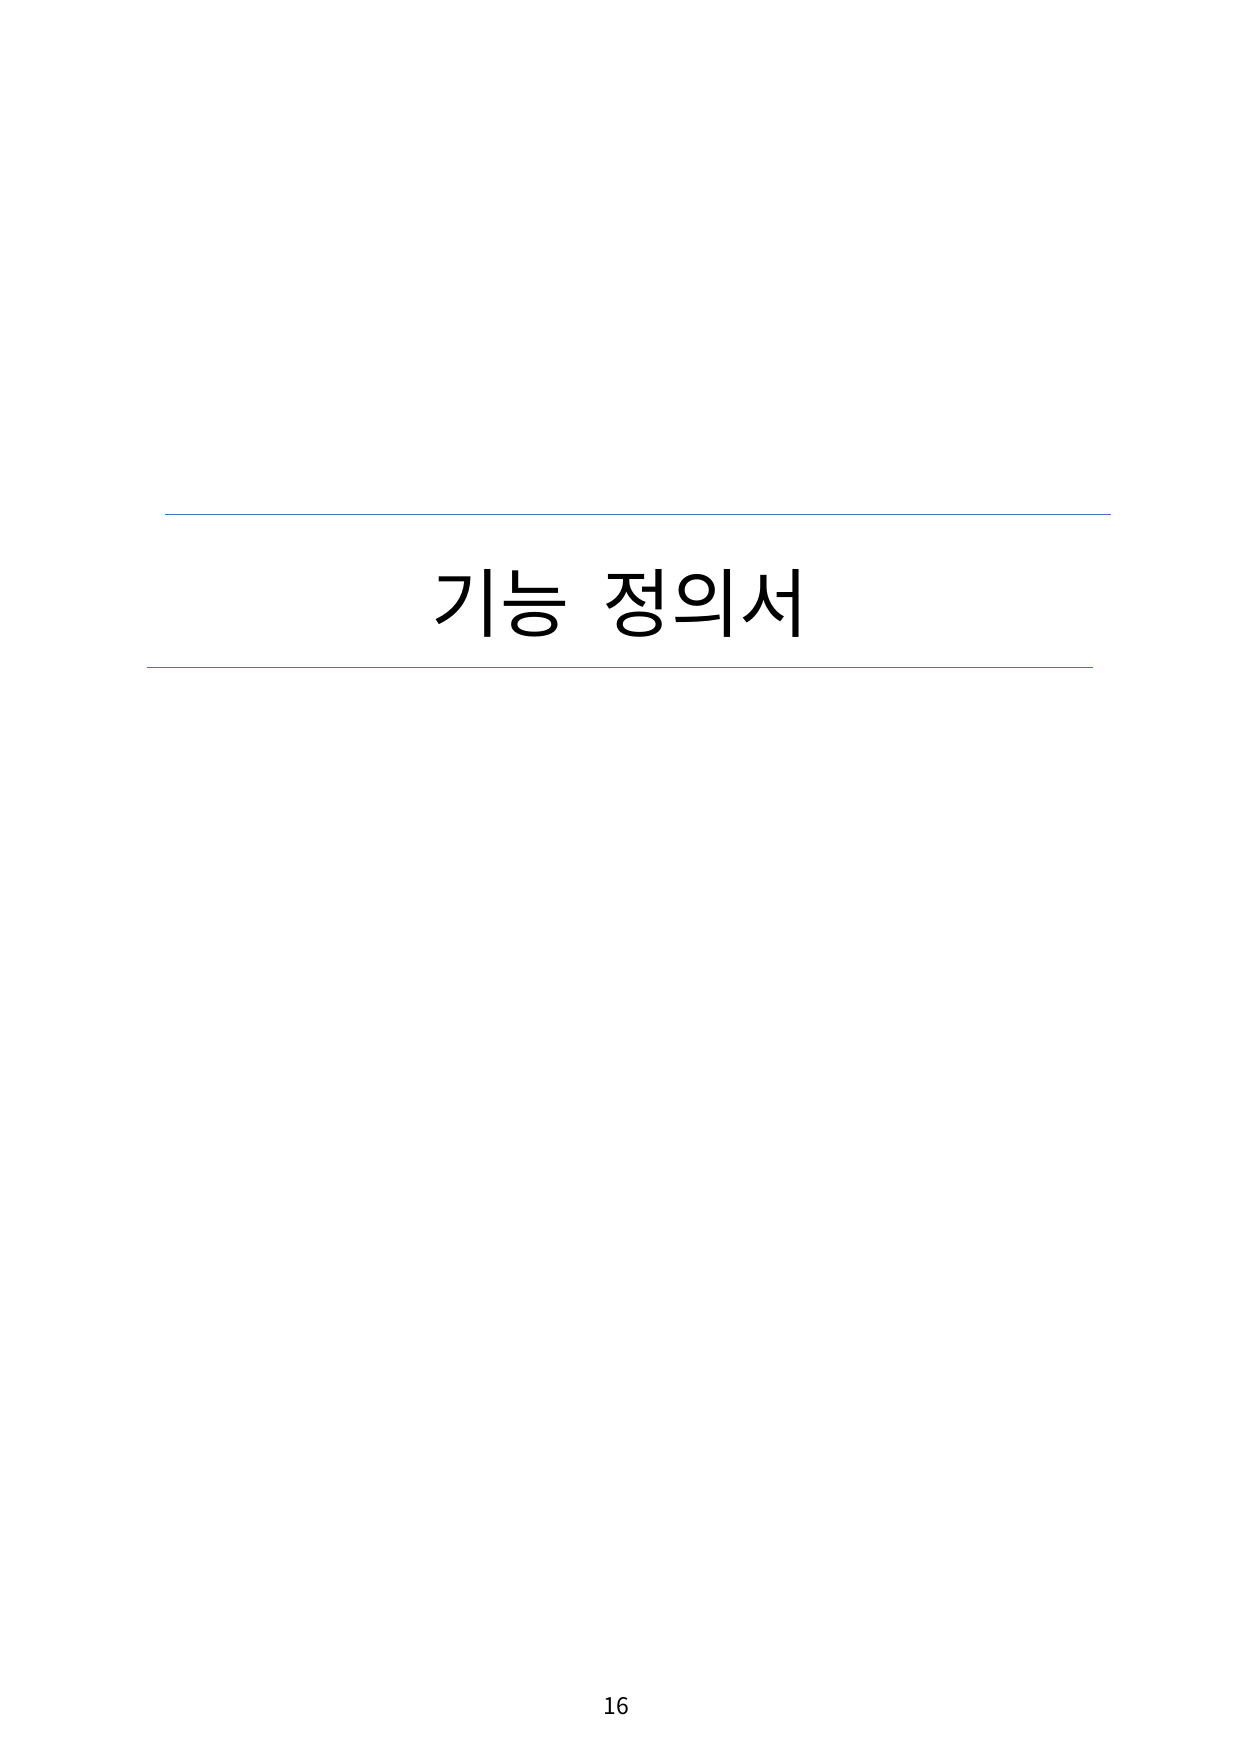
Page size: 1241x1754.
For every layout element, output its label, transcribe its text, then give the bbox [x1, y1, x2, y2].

subtitle 기능 정의서 [337, 529, 903, 657]
